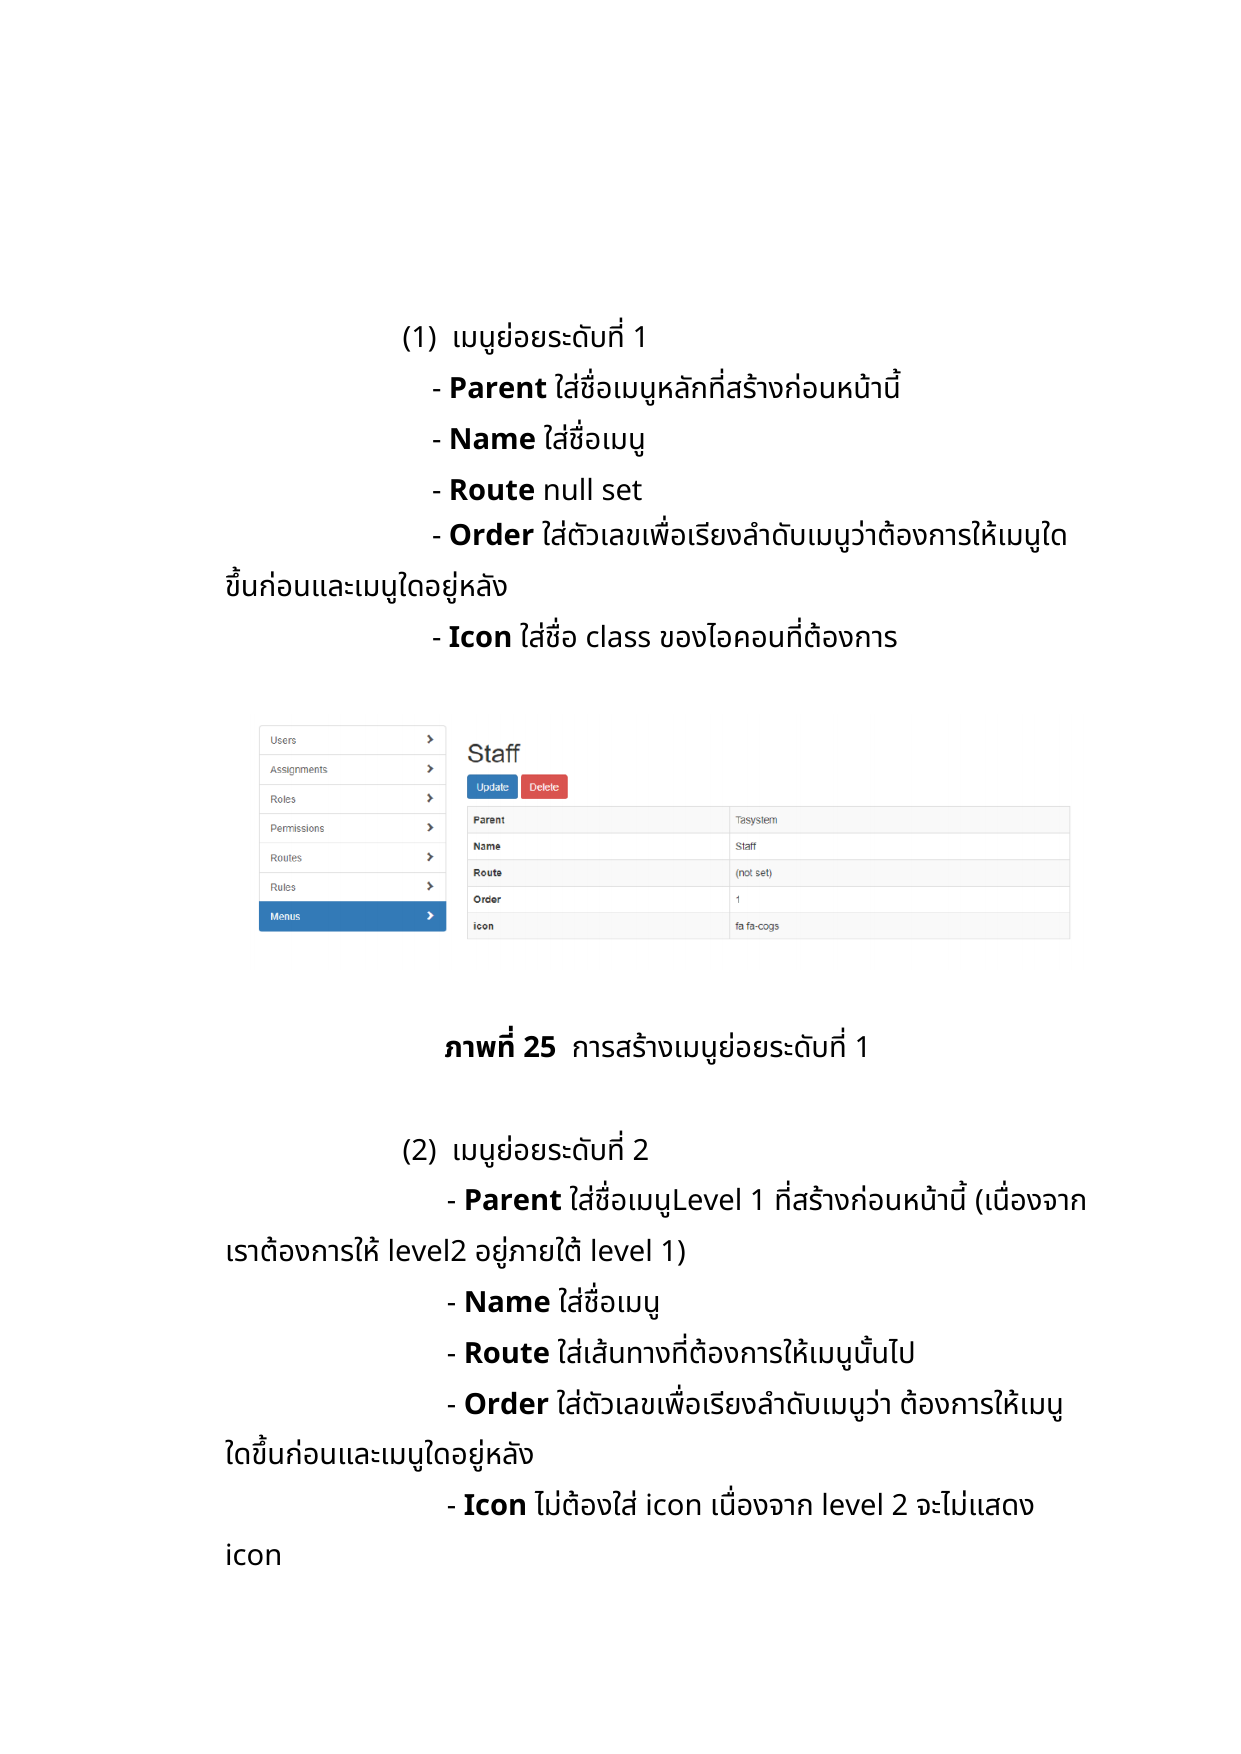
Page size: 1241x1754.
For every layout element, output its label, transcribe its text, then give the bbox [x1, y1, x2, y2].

picture [225, 702, 1091, 970]
text - Icon ใส่ชื่อ class ของไอคอนที่ต้องการ [225, 616, 1090, 660]
text - Parent ใส่ชื่อเมนูหลักที่สร้างก่อนหน้านี้ [225, 367, 1090, 411]
text ภาพที่ 25 การสร้างเมนูย่อยระดับที่ 1 [225, 1026, 1090, 1070]
text - Name ใส่ชื่อเมนู [225, 1281, 1090, 1326]
text - Icon ไม่ต้องใส่ icon เนื่องจาก level 2 จะไม่แสดง icon [225, 1484, 1090, 1574]
text - Route null set [225, 469, 1090, 508]
text - Route ใส่เส้นทางที่ต้องการให้เมนูนั้นไป [225, 1332, 1090, 1376]
text - Order ใส่ตัวเลขเพื่อเรียงลำดับเมนูว่า ต้องการให้เมนูใดขึ้นก่อนและเมนูใดอยู่หลัง [225, 1383, 1090, 1478]
text (2) เมนูย่อยระดับที่ 2 [225, 1129, 1090, 1173]
text (1) เมนูย่อยระดับที่ 1 [225, 316, 1090, 361]
text - Name ใส่ชื่อเมนู [225, 418, 1090, 462]
text - Order ใส่ตัวเลขเพื่อเรียงลำดับเมนูว่าต้องการให้เมนูใดขึ้นก่อนและเมนูใดอยู่หลัง [225, 514, 1090, 609]
text - Parent ใส่ชื่อเมนูLevel 1 ที่สร้างก่อนหน้านี้ (เนื่องจากเราต้องการให้ level2 อยู่ภายใต้ level 1) [225, 1180, 1090, 1275]
